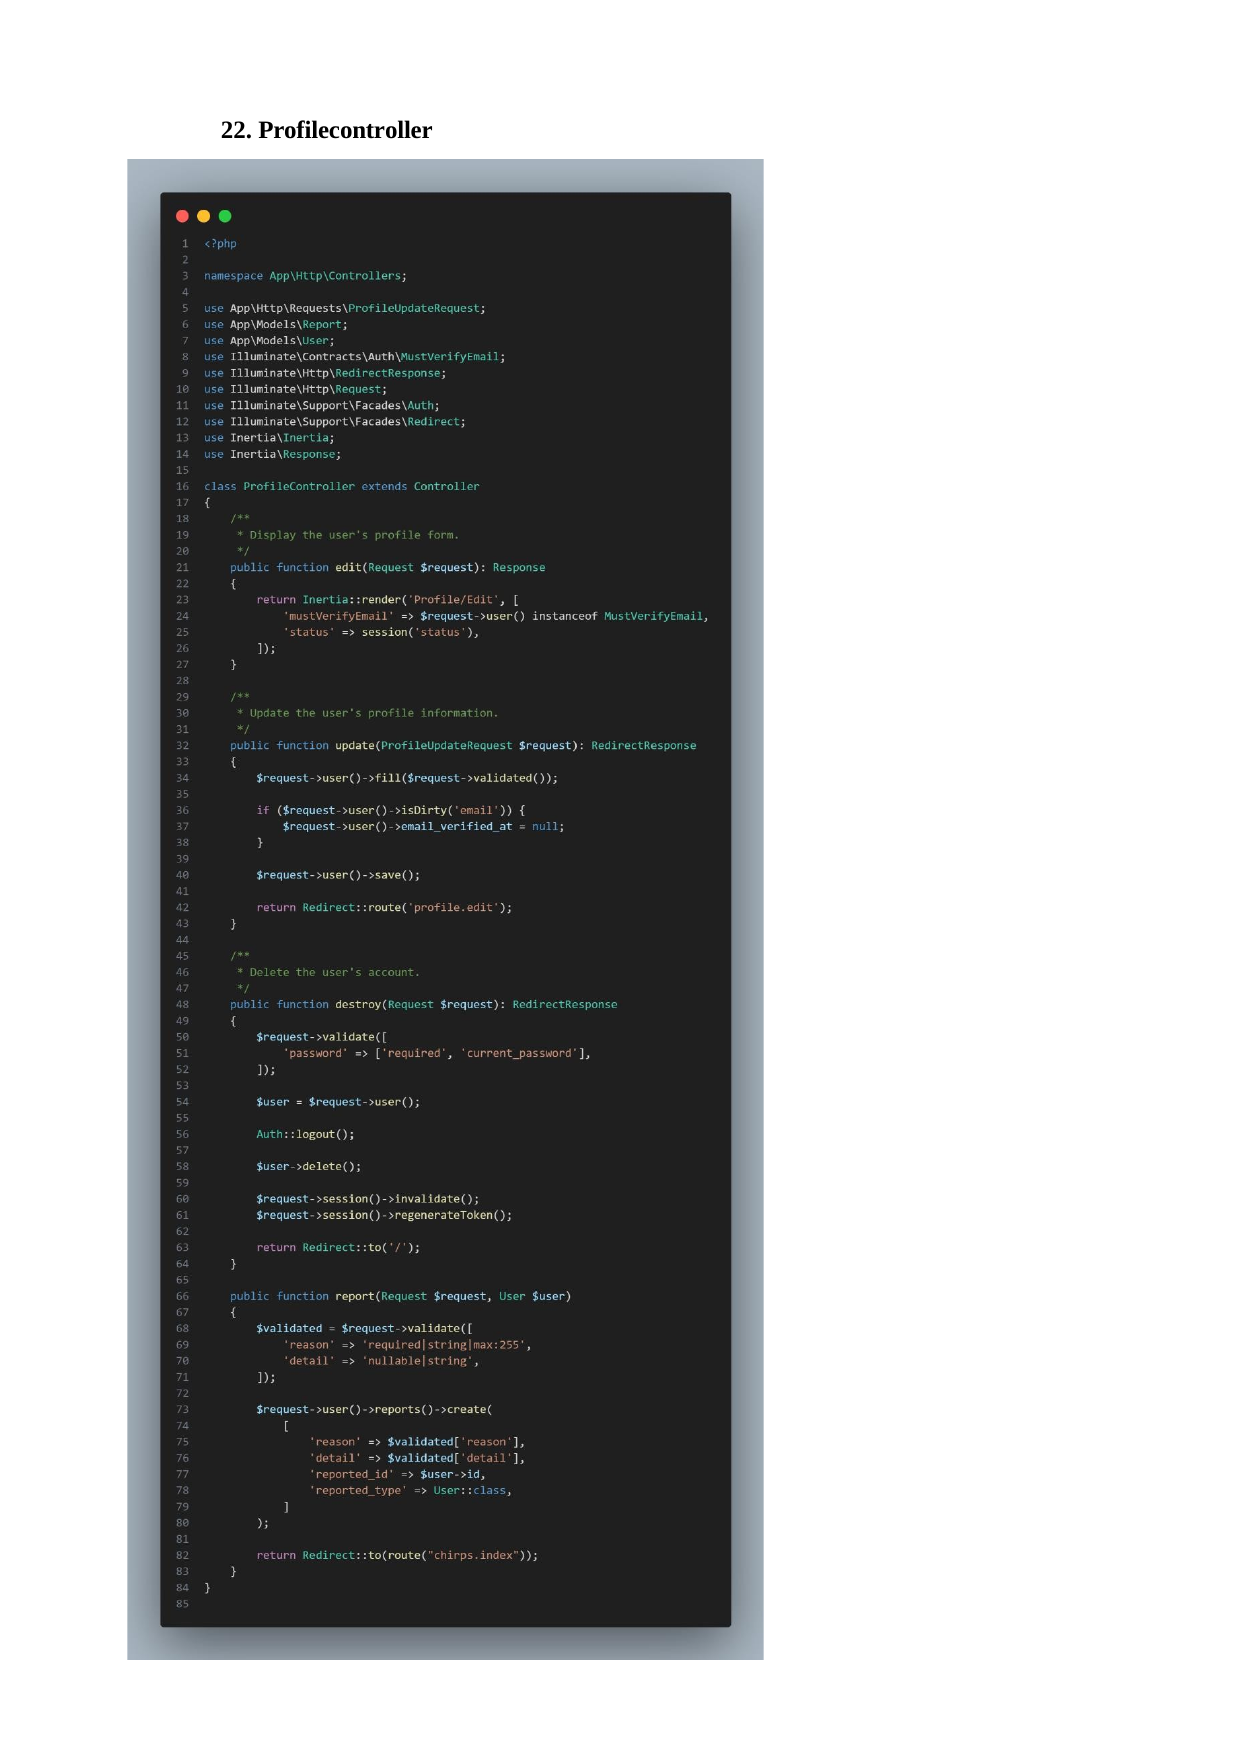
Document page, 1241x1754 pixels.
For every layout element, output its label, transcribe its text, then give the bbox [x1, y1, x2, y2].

list Profilecontroller [221, 115, 1137, 144]
picture [127, 159, 764, 1660]
